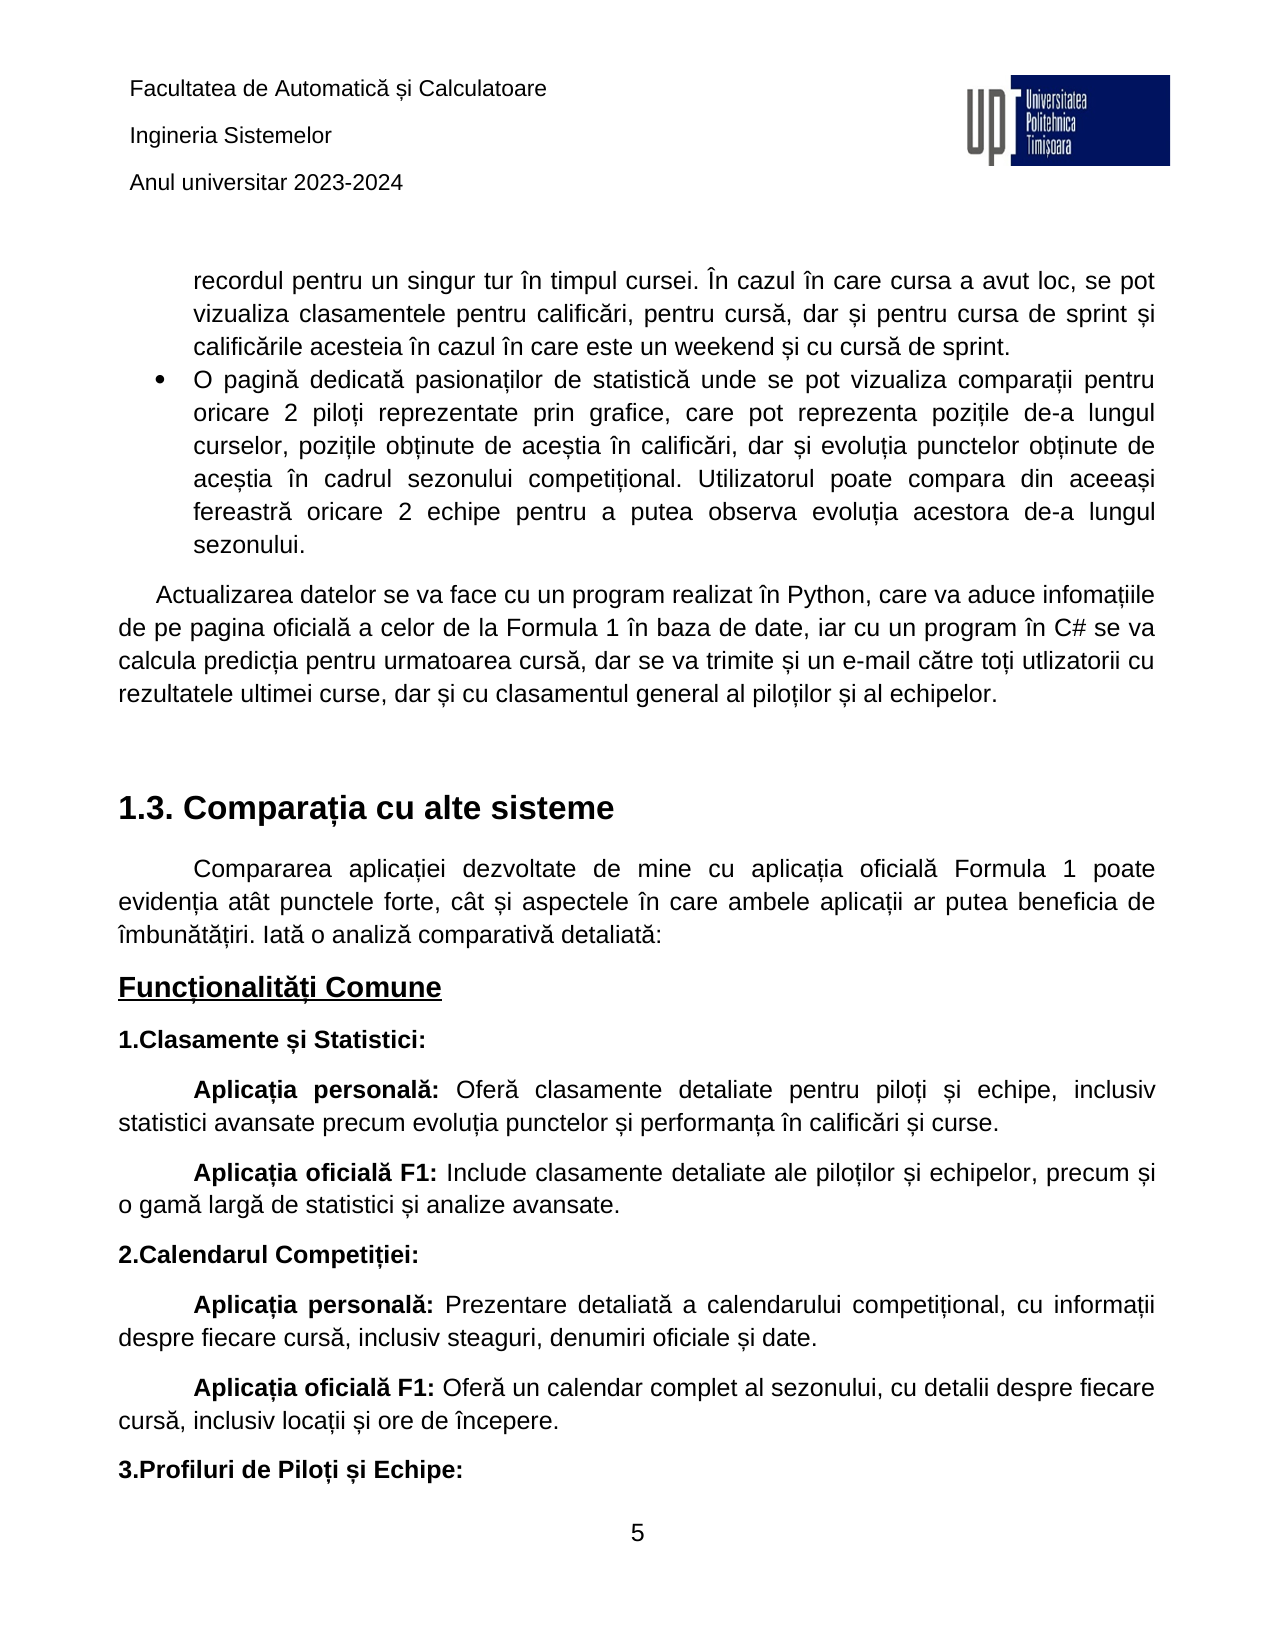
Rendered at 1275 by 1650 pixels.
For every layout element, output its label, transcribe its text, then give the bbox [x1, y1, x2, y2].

text 1.Clasamente și Statistici: [118, 1025, 1157, 1054]
text Aplicația oficială F1: Oferă un calendar complet al sezonului, cu detalii despre fiecare cursă, inclusiv locații și ore de începere. [118, 1373, 1157, 1434]
text Compararea aplicației dezvoltate de mine cu aplicația oficială Formula 1 poate evidenția atât punctele forte, cât și aspectele în care ambele aplicații ar putea beneficia de îmbunătățiri. Iată o analiză comparativă detaliată: [118, 854, 1157, 949]
picture [967, 75, 1171, 166]
text Aplicația personală: Oferă clasamente detaliate pentru piloți și echipe, inclusiv statistici avansate precum evoluția punctelor și performanța în calificări și curse. [118, 1075, 1157, 1137]
text Actualizarea datelor se va face cu un program realizat în Python, care va aduce infomațiile de pe pagina oficială a celor de la Formula 1 în baza de date, iar cu un program în C# se va calcula predicția pentru urmatoarea cursă, dar se va trimite și un e-mail către toți utlizatorii cu rezultatele ultimei curse, dar și cu clasamentul general al piloților și al echipelor. [118, 580, 1157, 707]
text 2.Calendarul Competiției: [118, 1240, 1157, 1269]
text 3.Profiluri de Piloți și Echipe: [118, 1455, 1157, 1484]
list O pagină dedicată pasionaților de statistică unde se pot vizualiza comparații pentru oricare 2 piloți reprezentate prin grafice, care pot reprezenta pozițile de-a lungul curselor, pozițile obținute de aceștia în calificări, dar și evoluția punctelor obținute de aceștia în cadrul sezonului competițional. Utilizatorul poate compara din aceeași fereastră oricare 2 echipe pentru a putea observa evoluția acestora de-a lungul sezonului. [156, 365, 1157, 559]
text Aplicația personală: Prezentare detaliată a calendarului competițional, cu informații despre fiecare cursă, inclusiv steaguri, denumiri oficiale și date. [118, 1290, 1157, 1352]
text Aplicația oficială F1: Include clasamente detaliate ale piloților și echipelor, precum și o gamă largă de statistici și analize avansate. [118, 1157, 1157, 1219]
text Funcționalități Comune [118, 970, 1157, 1003]
subtitle 1.3. Comparația cu alte sisteme [118, 788, 1157, 827]
